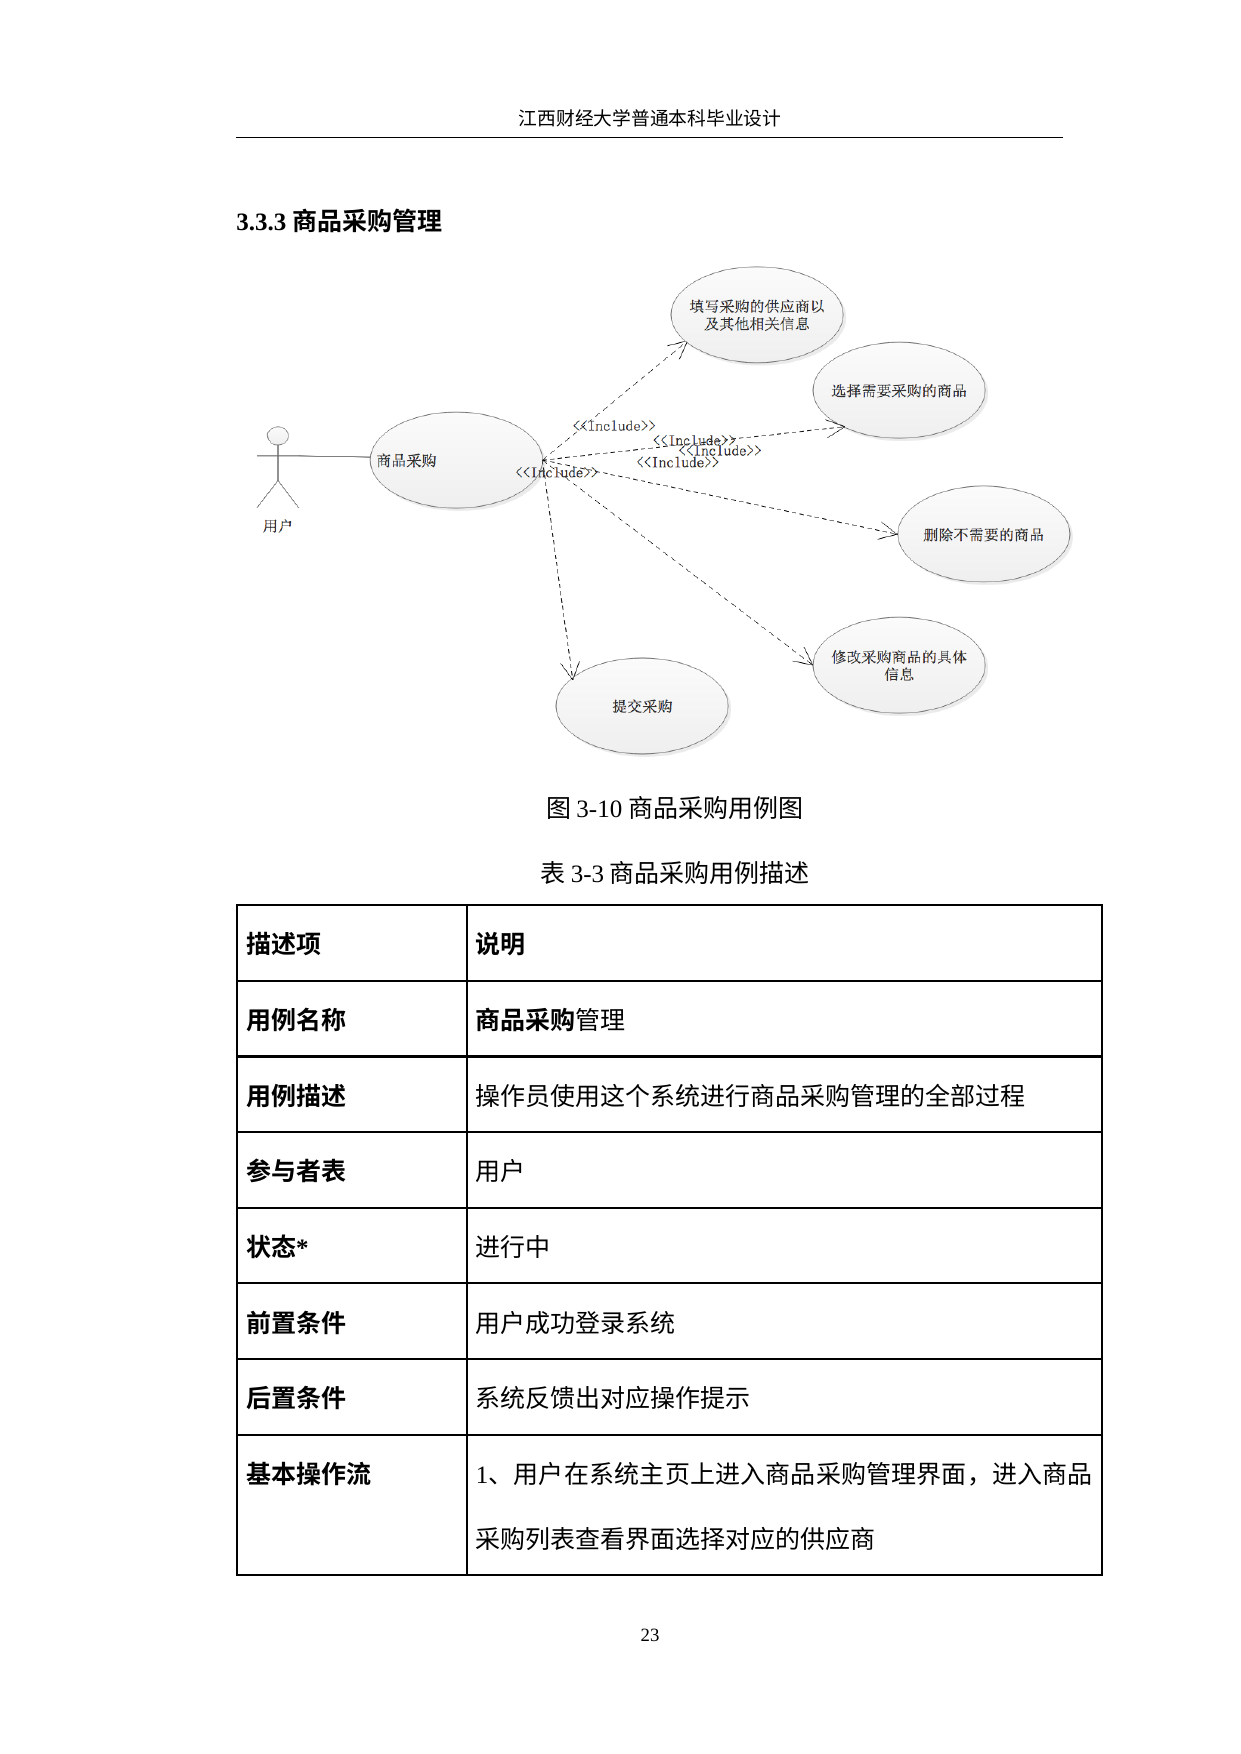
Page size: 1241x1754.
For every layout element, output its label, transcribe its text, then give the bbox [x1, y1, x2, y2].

table_cell 用例描述 [238, 1058, 466, 1131]
table_cell 基本操作流 [238, 1436, 466, 1574]
table_cell 后置条件 [238, 1360, 466, 1433]
table_cell 系统反馈出对应操作提示 [468, 1360, 1101, 1433]
picture [236, 254, 1096, 763]
table_cell 进行中 [468, 1209, 1101, 1282]
text 表3-3商品采购用例描述 [286, 839, 1063, 904]
table_cell 前置条件 [238, 1284, 466, 1358]
text 图3-10 商品采购用例图 [286, 774, 1063, 839]
table_cell 用户 [468, 1133, 1101, 1207]
table_cell 参与者表 [238, 1133, 466, 1207]
table_cell 商品采购管理 [468, 982, 1101, 1055]
table_cell 操作员使用这个系统进行商品采购管理的全部过程 [468, 1058, 1101, 1131]
table_cell 用户成功登录系统 [468, 1284, 1101, 1358]
table_cell 用例名称 [238, 982, 466, 1055]
table_header 说明 [468, 906, 1101, 980]
table_header 描述项 [238, 906, 466, 980]
table_cell 状态* [238, 1209, 466, 1282]
subtitle 3.3.3 商品采购管理 [236, 187, 1063, 252]
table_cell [468, 1436, 1101, 1574]
